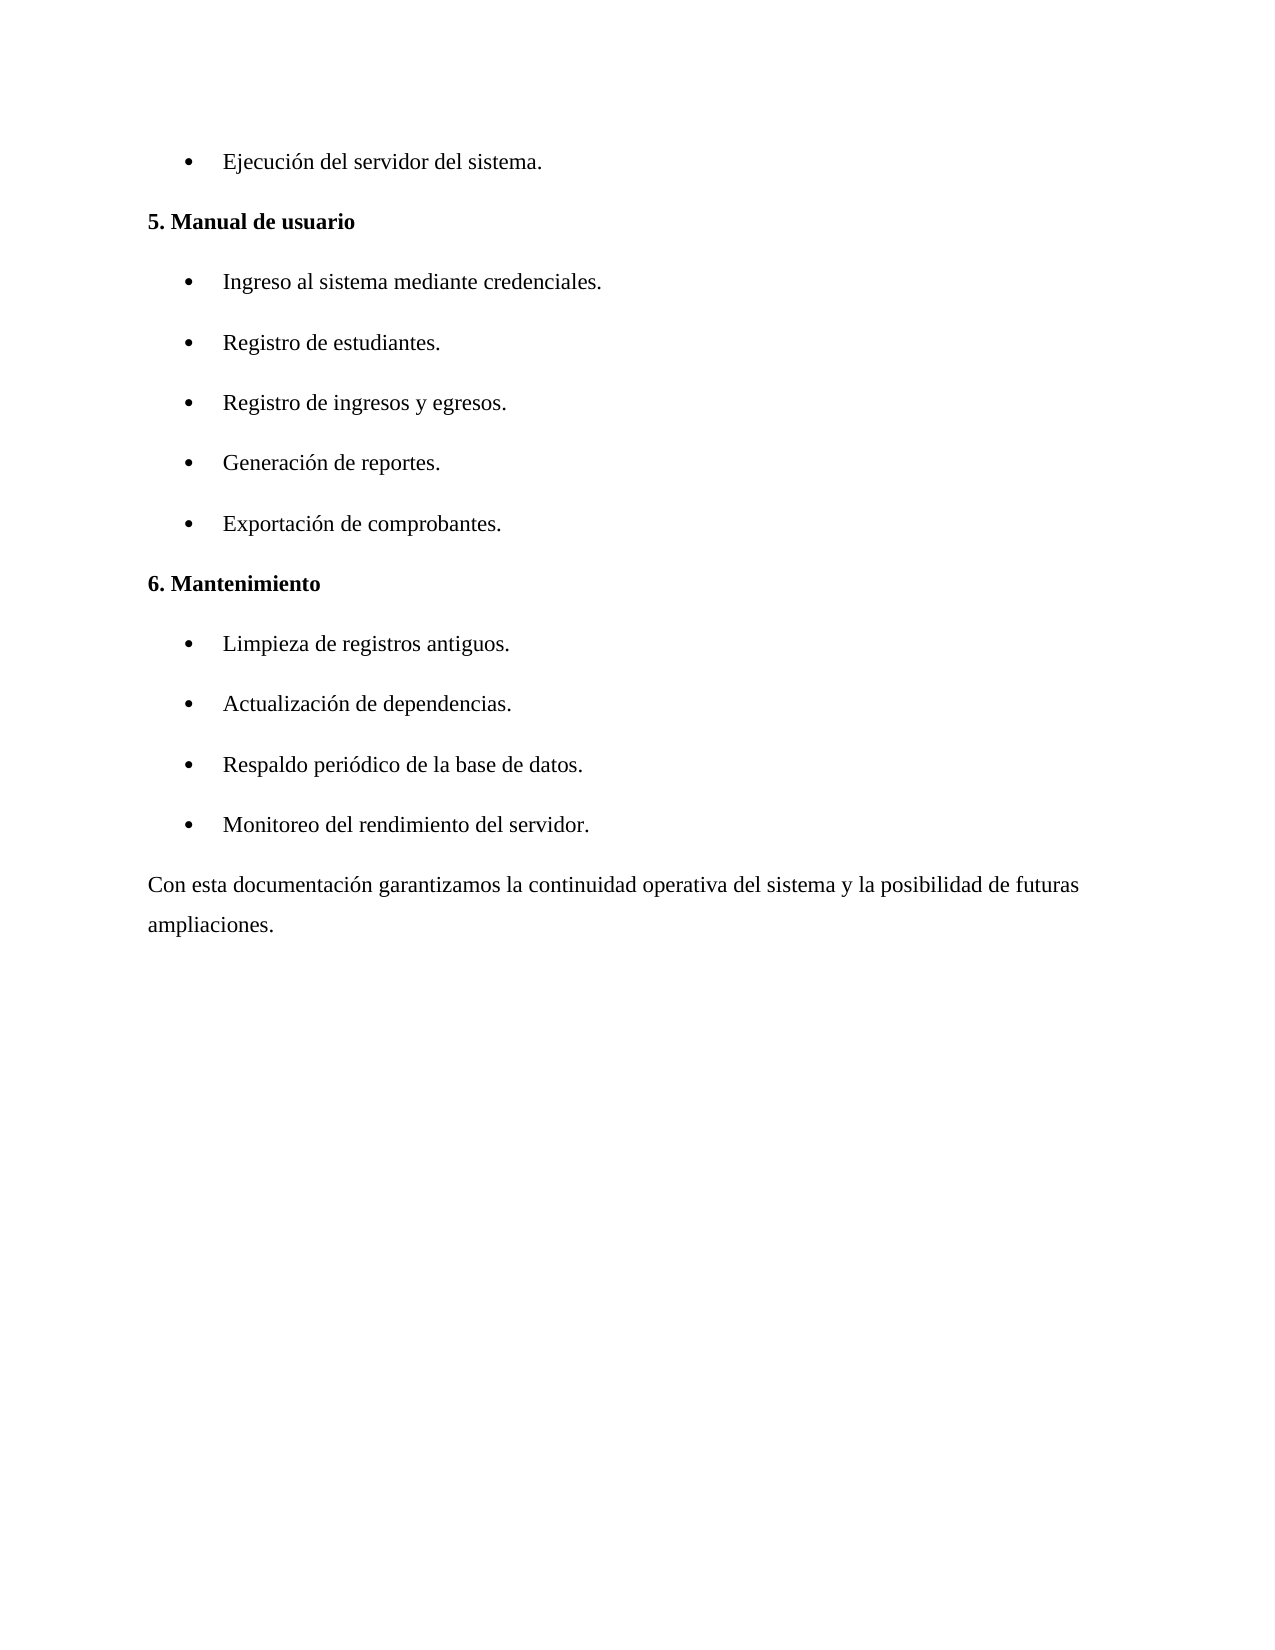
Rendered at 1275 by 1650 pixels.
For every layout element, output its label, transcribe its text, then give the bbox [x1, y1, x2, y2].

text 5. Manual de usuario [148, 208, 1127, 234]
text 6. Mantenimiento [148, 570, 1127, 596]
list Actualización de dependencias. [185, 691, 1127, 717]
list Ejecución del servidor del sistema. [185, 148, 1127, 174]
list Exportación de comprobantes. [185, 509, 1127, 536]
list Ingreso al sistema mediante credenciales. [185, 268, 1127, 295]
list Registro de ingresos y egresos. [185, 389, 1127, 415]
list Generación de reportes. [185, 449, 1127, 476]
list Registro de estudiantes. [185, 329, 1127, 355]
text Con esta documentación garantizamos la continuidad operativa del sistema y la posibilidad de futuras ampliaciones. [148, 871, 1127, 937]
list Respaldo periódico de la base de datos. [185, 751, 1127, 777]
list Monitoreo del rendimiento del servidor. [185, 811, 1127, 837]
list Limpieza de registros antiguos. [185, 630, 1127, 657]
